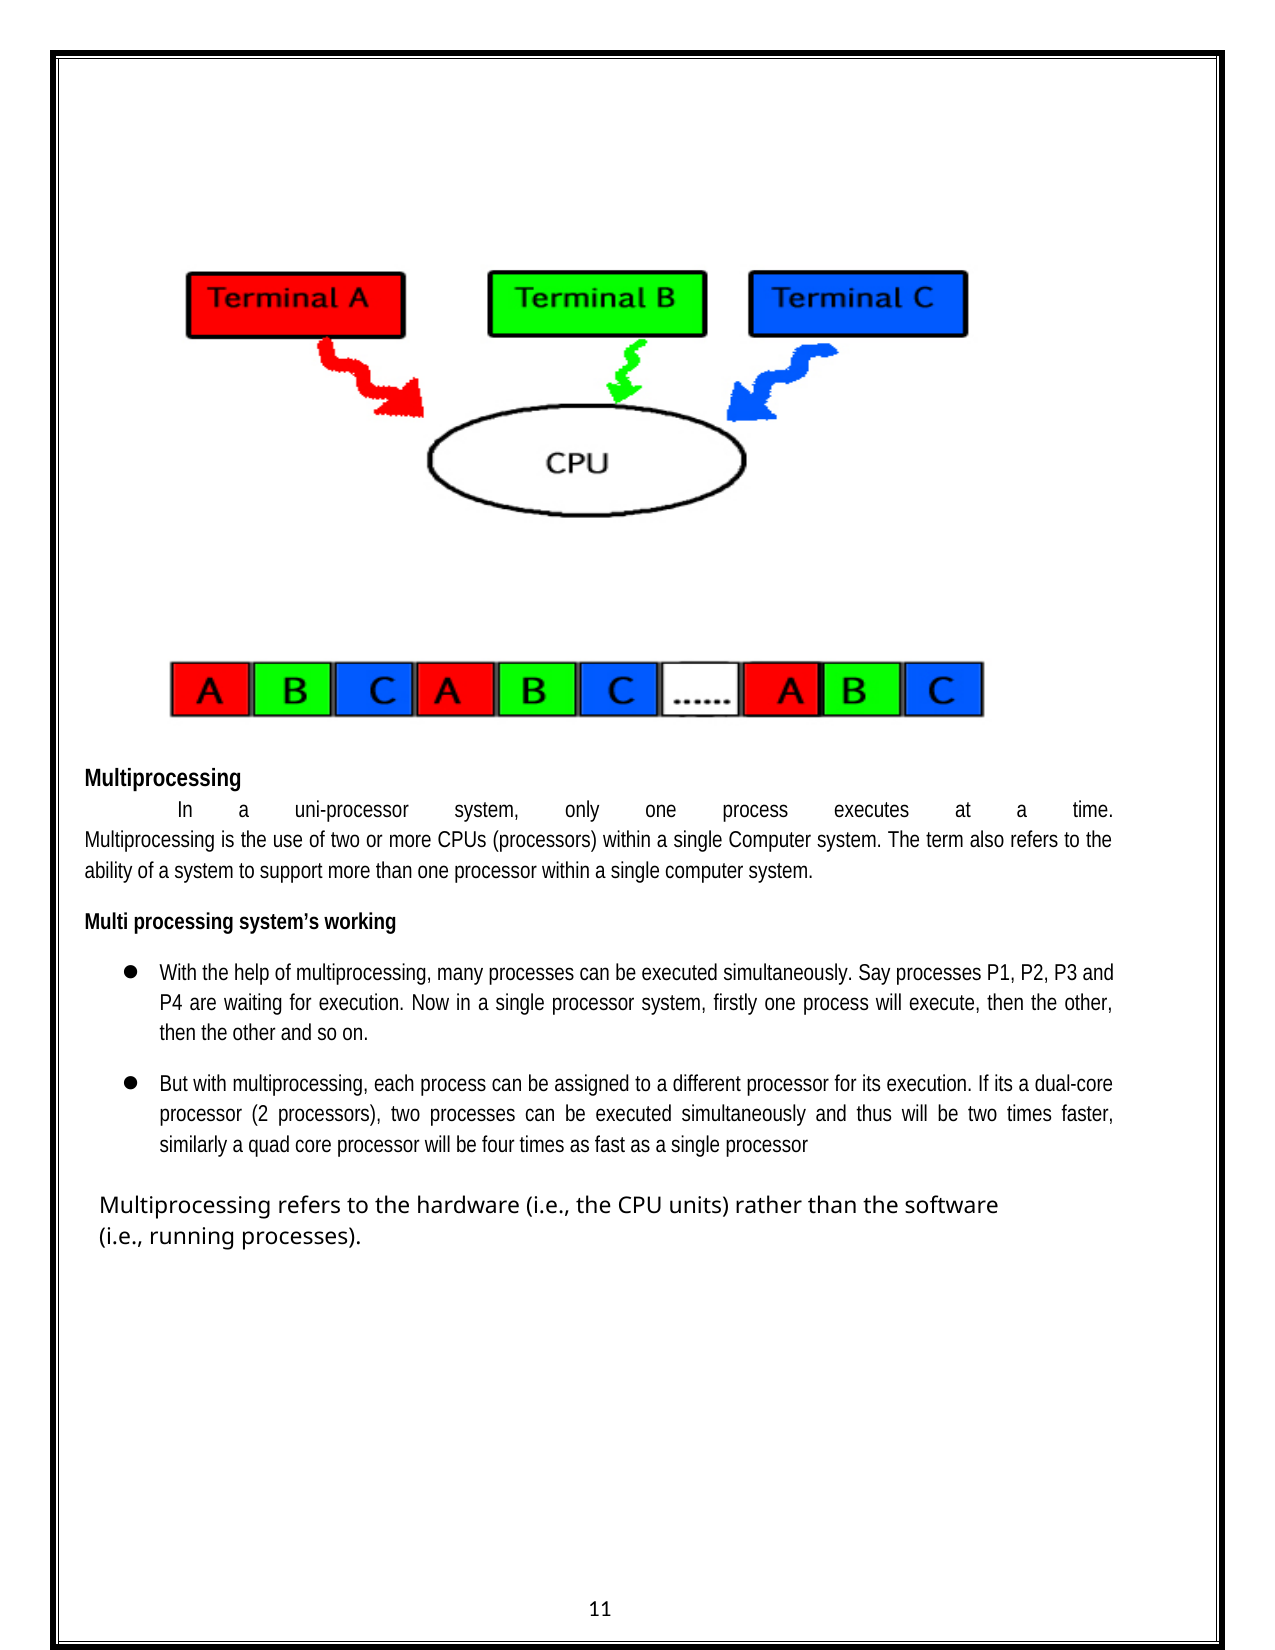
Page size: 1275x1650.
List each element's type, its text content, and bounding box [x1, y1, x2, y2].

text In a uni-processor system, only one process executes at a time. Multiprocessing is the use of two or more CPUs (processors) within a single Computer system. The term also refers to the ability of a system to support more than one processor within a single computer system. [84, 796, 1115, 883]
list With the help of multiprocessing, many processes can be executed simultaneously. Say processes P1, P2, P3 and P4 are waiting for execution. Now in a single processor system, firstly one process will execute, then the other, then the other and so on. [122, 959, 1115, 1046]
text Multiprocessing [84, 763, 1115, 792]
text Multi processing system’s working [84, 908, 1115, 934]
picture [126, 186, 1013, 747]
list But with multiprocessing, each process can be assigned to a different processor for its execution. If its a dual-core processor (2 processors), two processes can be executed simultaneously and thus will be two times faster, similarly a quad core processor will be four times as fast as a single processor [122, 1070, 1115, 1157]
